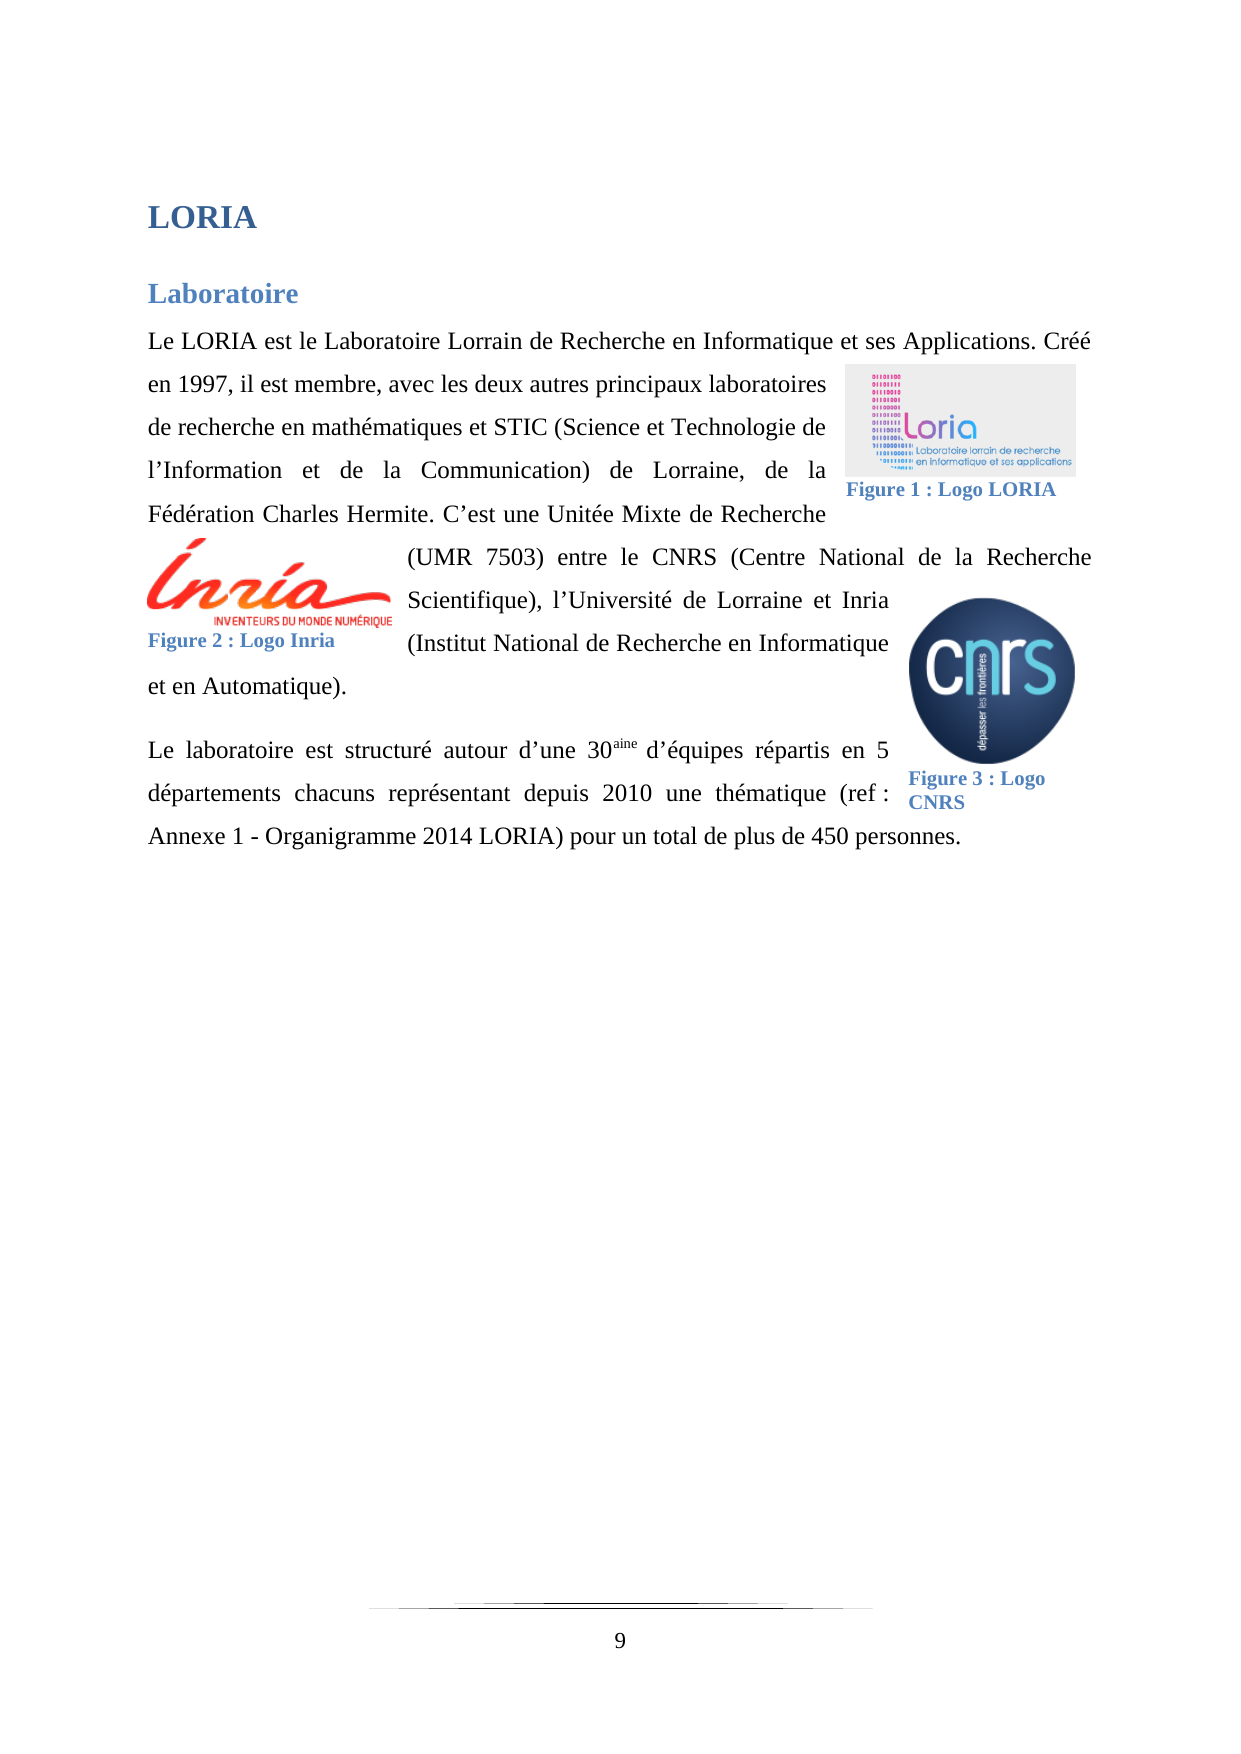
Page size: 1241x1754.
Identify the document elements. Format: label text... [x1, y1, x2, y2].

picture [845, 364, 1076, 476]
picture [908, 595, 1076, 765]
subtitle LORIA [148, 198, 1093, 236]
text Le laboratoire est structuré autour d’une 30aine d’équipes répartis en 5 départements chacuns représentant depuis 2010 une thématique (ref : Annexe 1 - Organigramme 2014 LORIA) pour un total de plus de 450 personnes. [148, 735, 1093, 850]
subtitle Laboratoire [148, 276, 1093, 309]
text Le LORIA est le Laboratoire Lorrain de Recherche en Informatique et ses Applications. Créé en 1997, il est membre, avec les deux autres principaux laboratoires de recherche en mathématiques et STIC (Science et Technologie de l’Information et de la Communication) de Lorraine, de la Fédération Charles Hermite. C’est une Unitée Mixte de Recherche (UMR 7503) entre le CNRS (Centre National de la Recherche Scientifique), l’Université de Lorraine et Inria (Institut National de Recherche en Informatique et en Automatique). [148, 326, 1093, 700]
